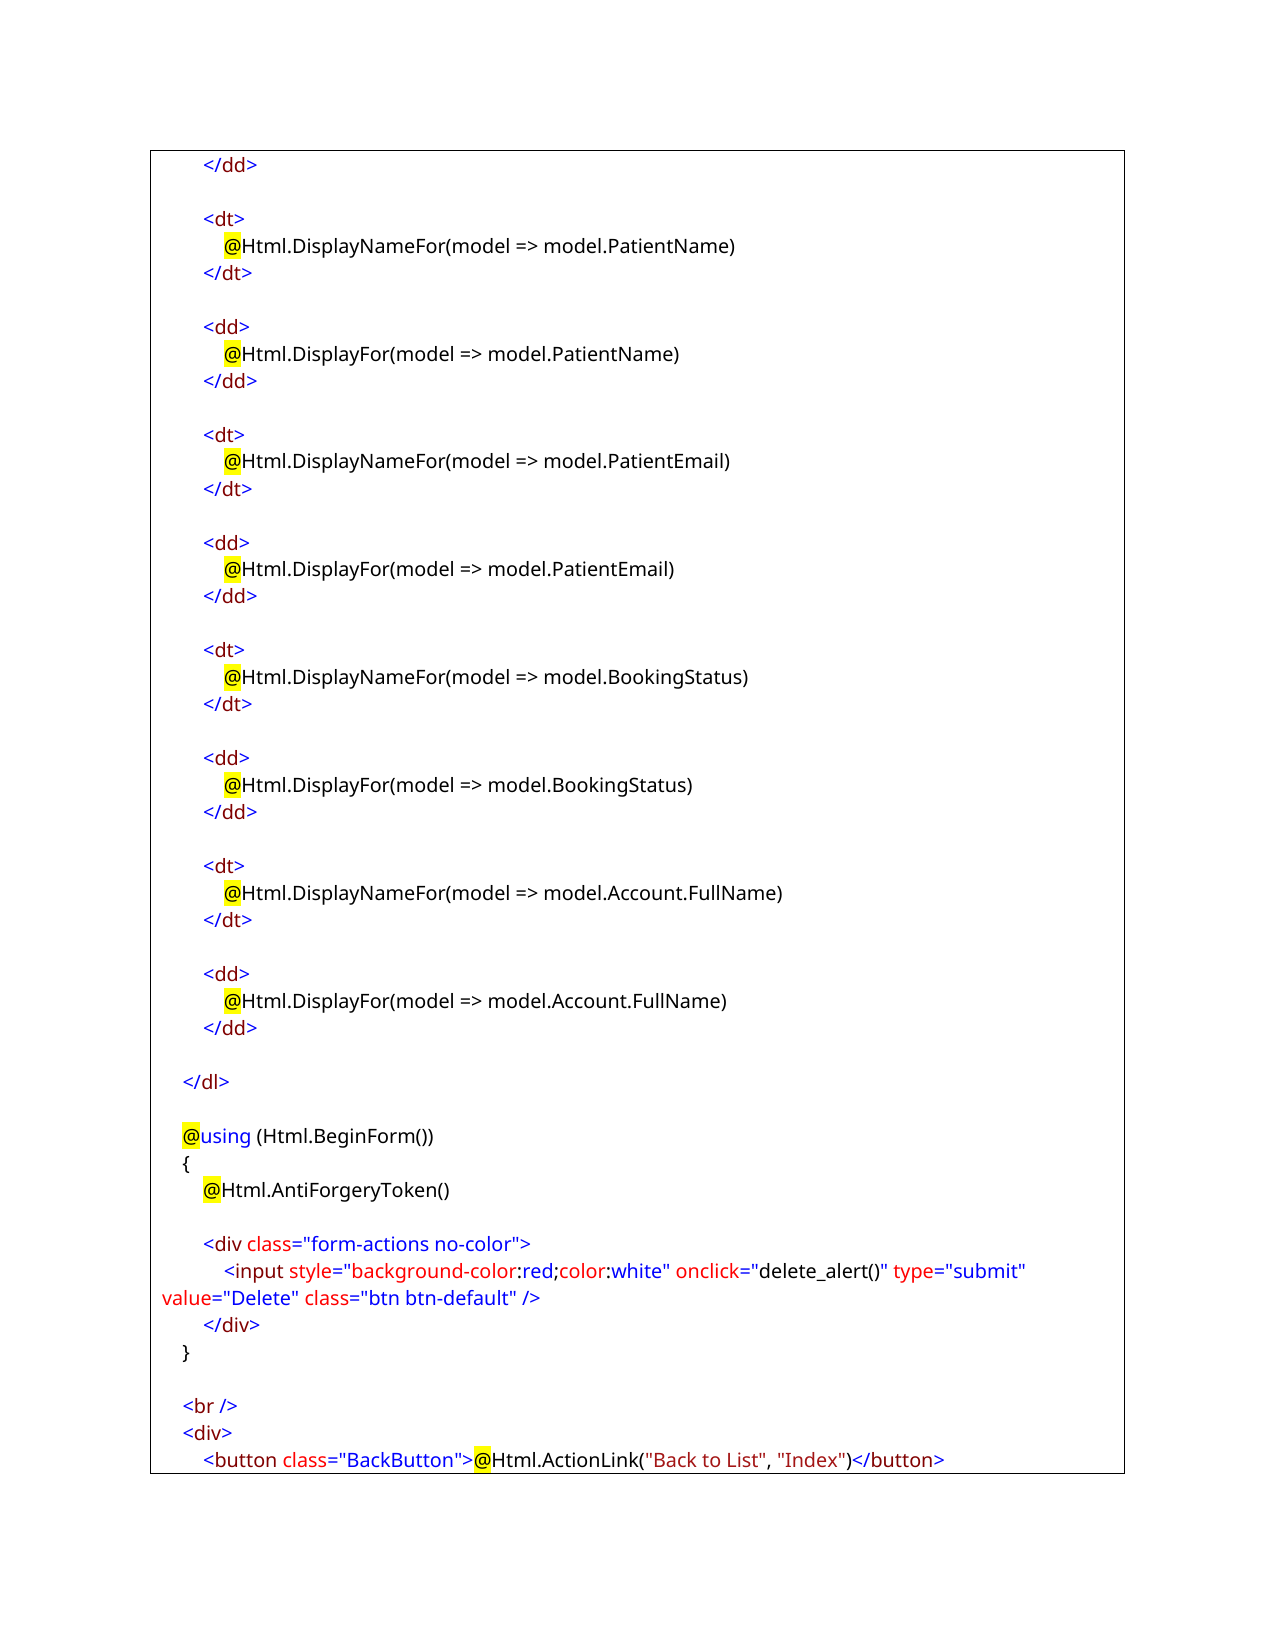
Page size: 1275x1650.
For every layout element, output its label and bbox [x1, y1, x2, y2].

table_header [151, 151, 1124, 1473]
